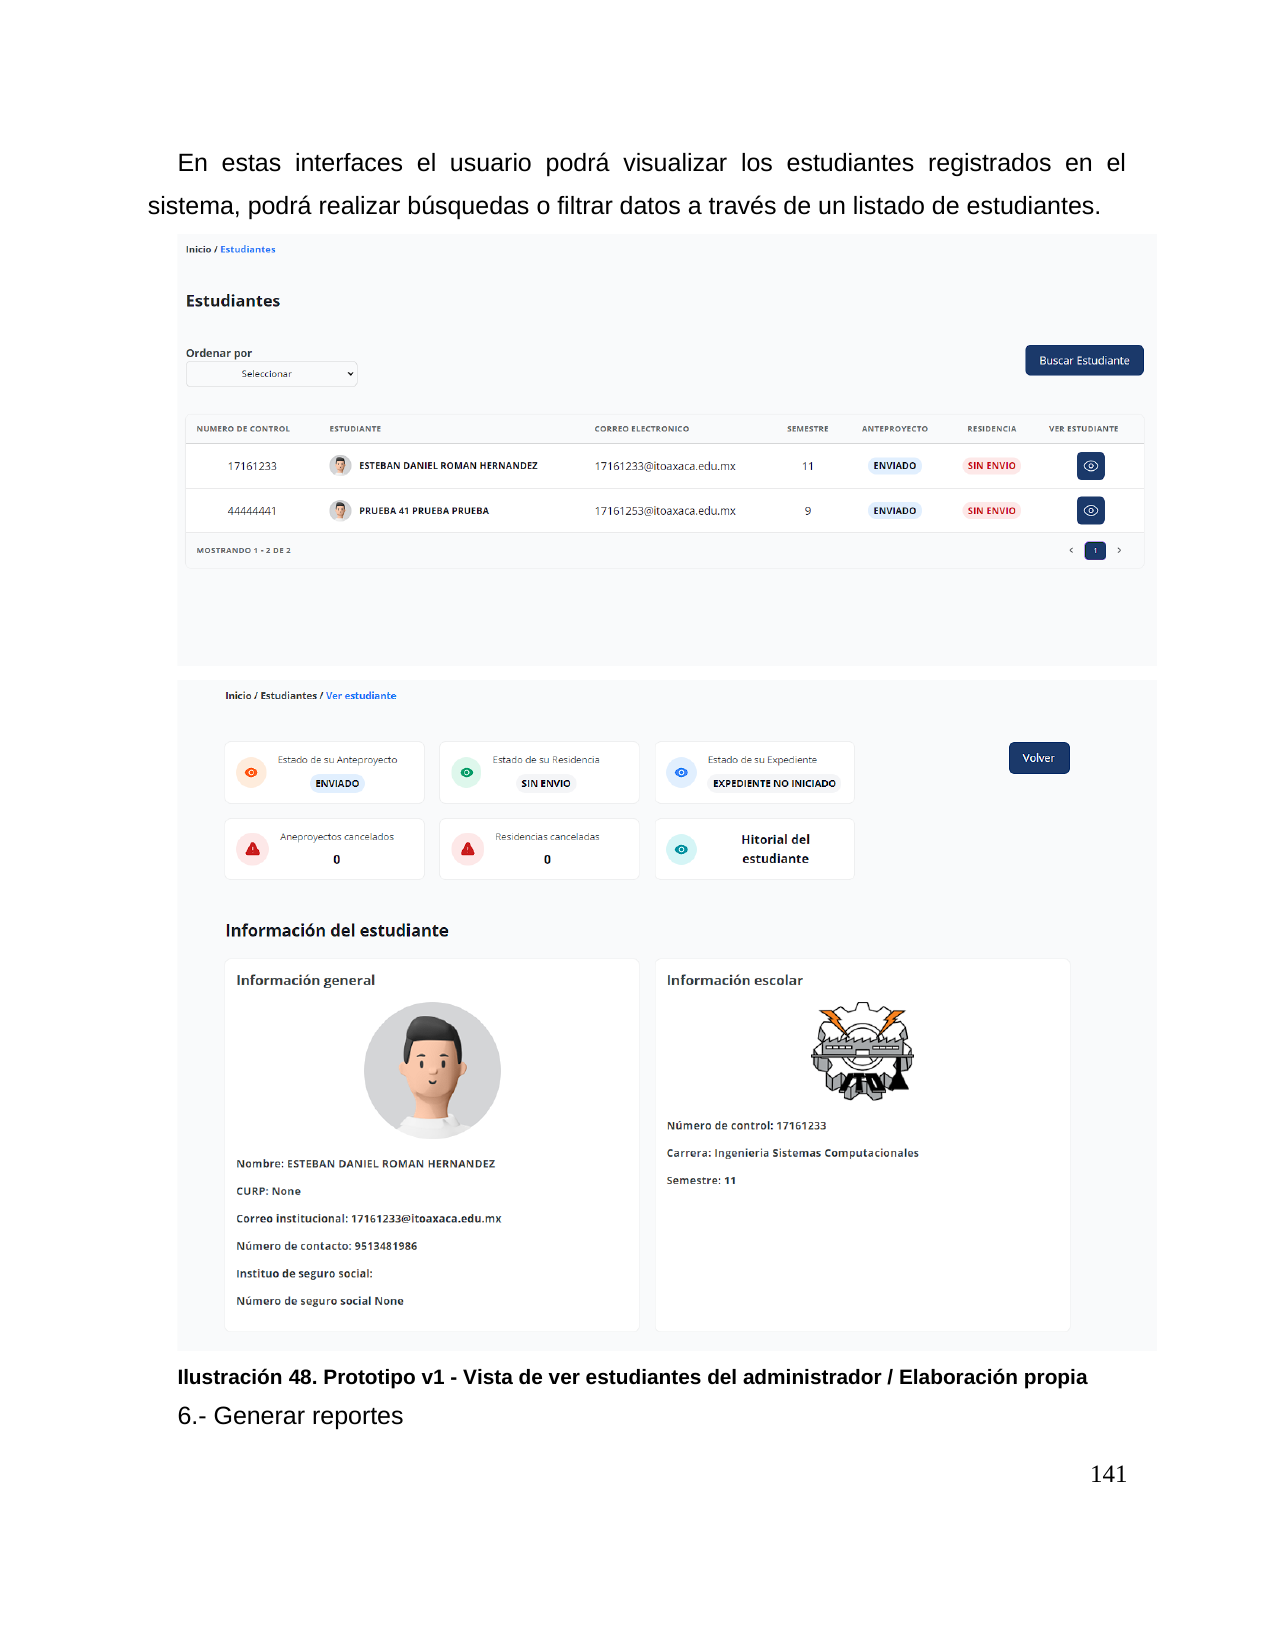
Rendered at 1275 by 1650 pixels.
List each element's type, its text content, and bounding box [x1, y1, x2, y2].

text 6.- Generar reportes [148, 1401, 1127, 1429]
text En estas interfaces el usuario podrá visualizar los estudiantes registrados en el sistema, podrá realizar búsquedas o filtrar datos a través de un listado de estudiantes. [148, 148, 1127, 220]
picture [177, 234, 1157, 666]
picture [177, 680, 1157, 1351]
